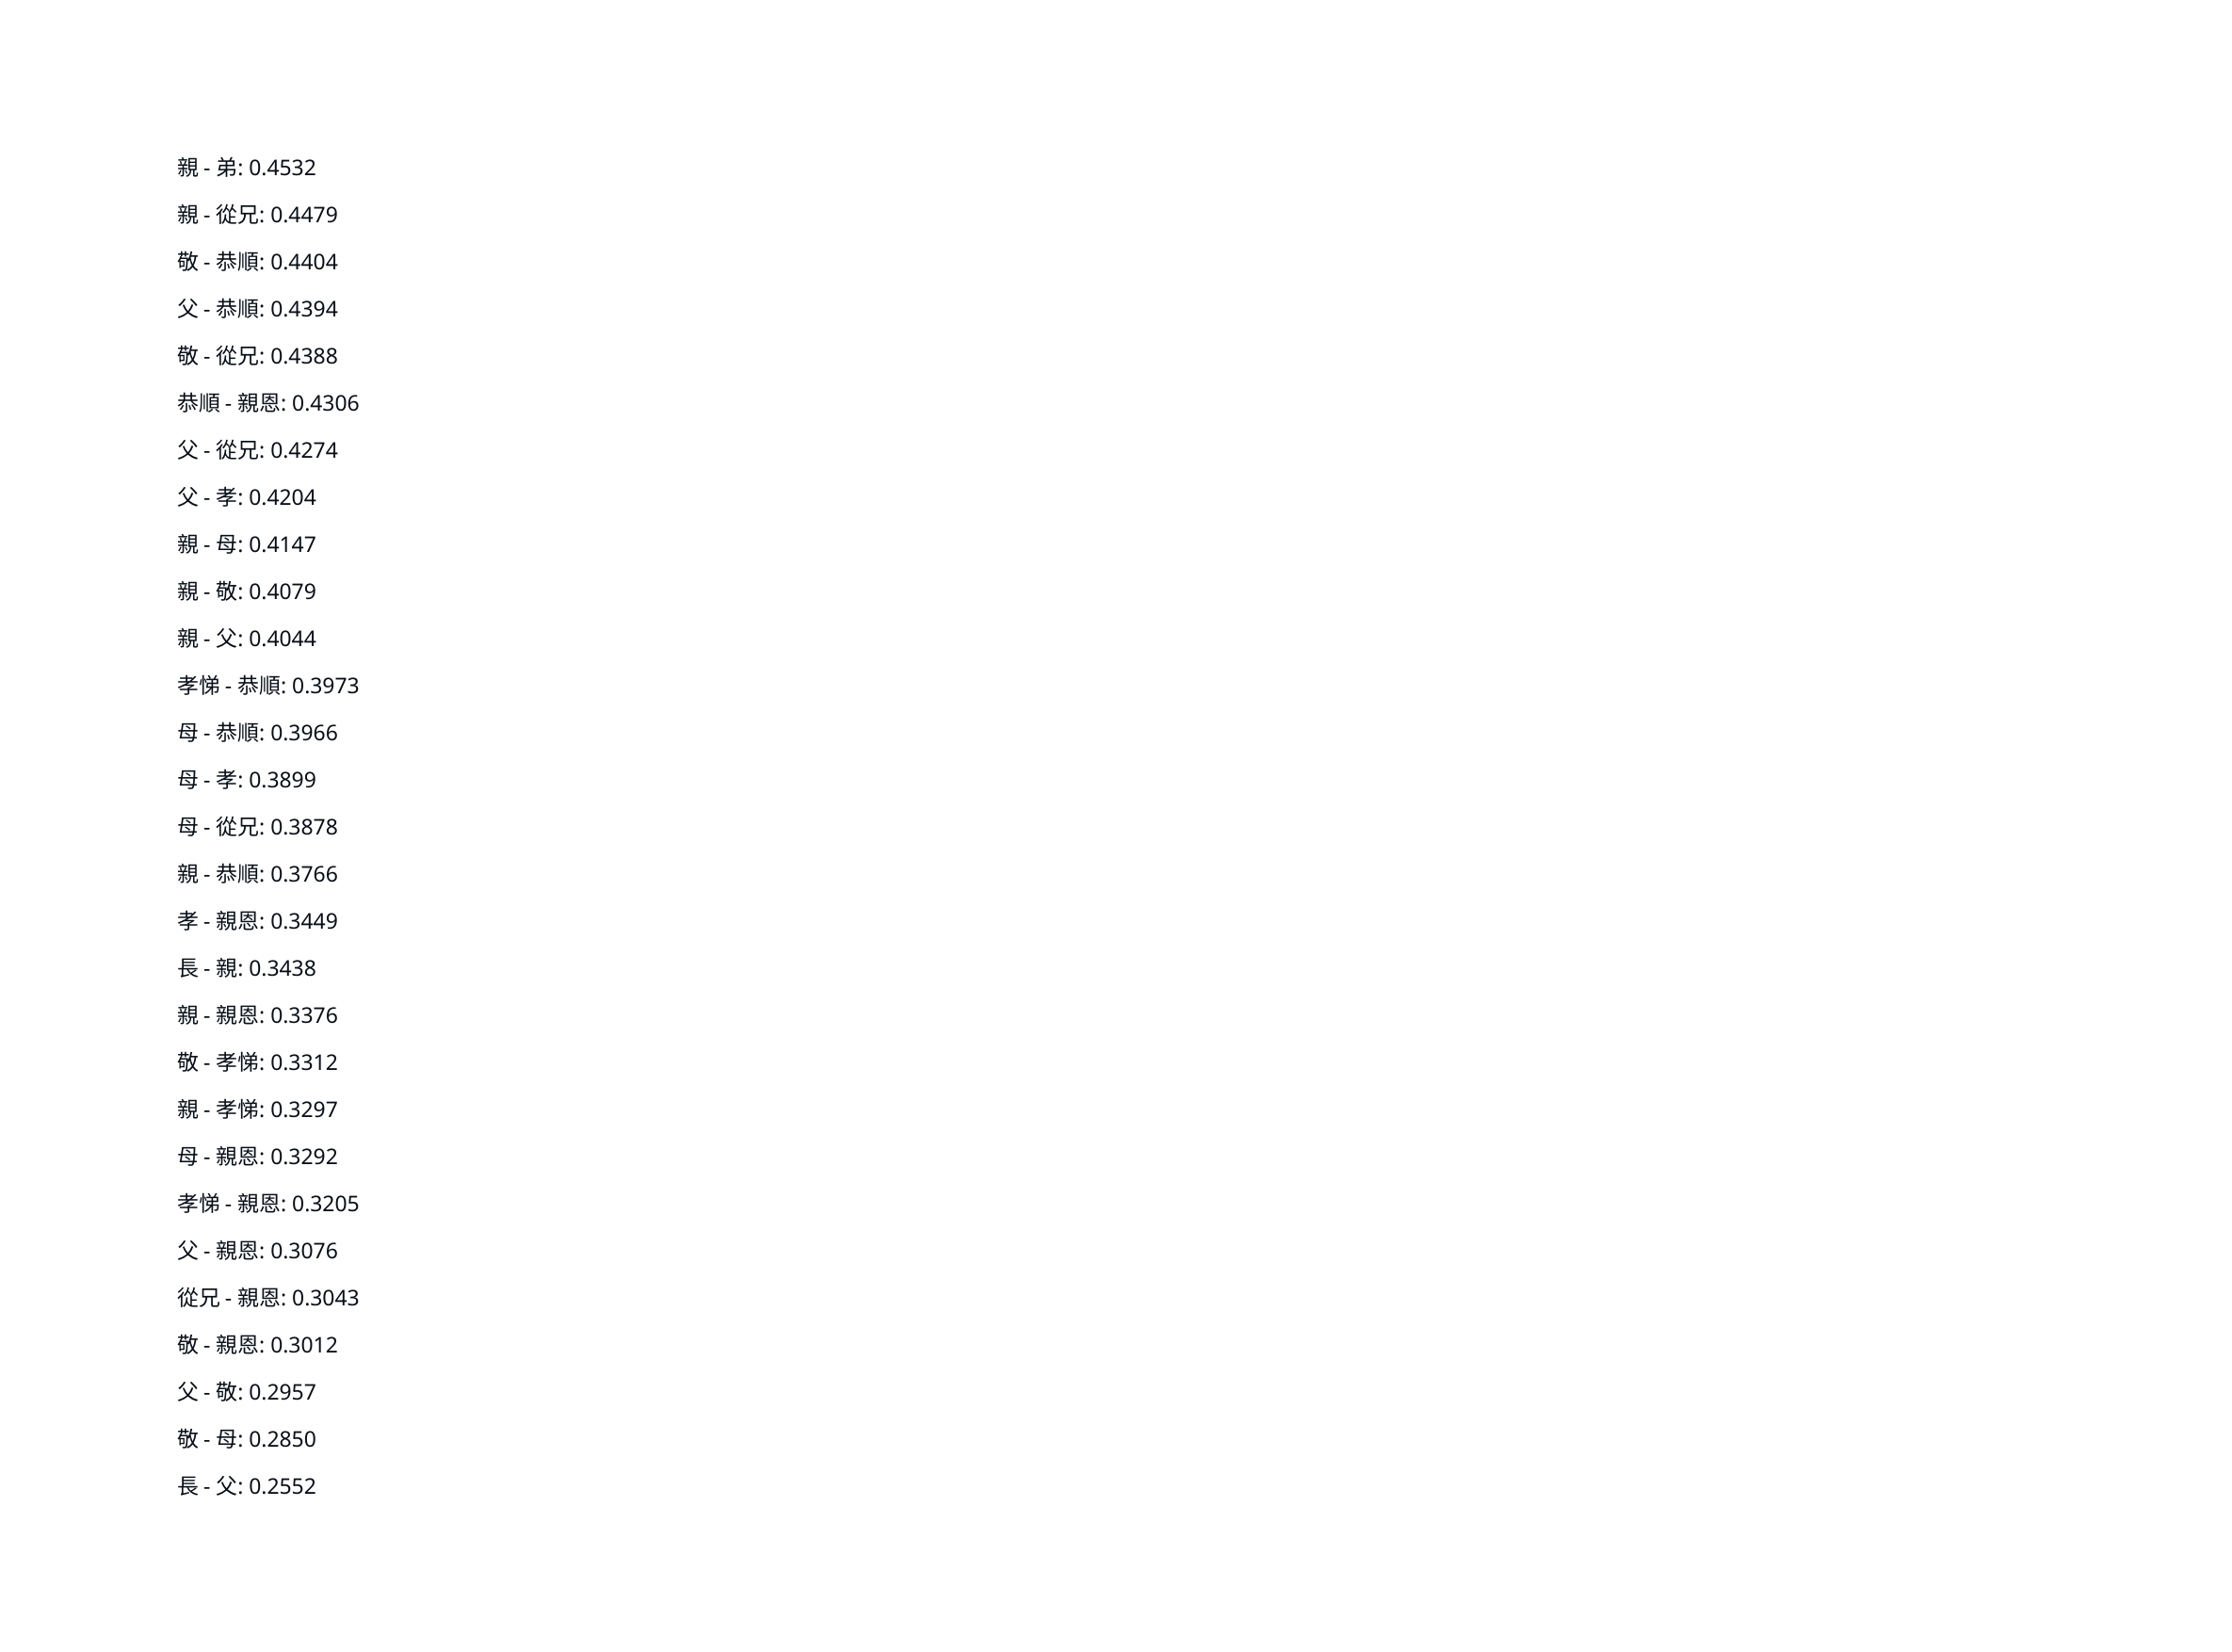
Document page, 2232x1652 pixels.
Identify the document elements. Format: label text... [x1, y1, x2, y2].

text 親 - 母: 0.4147 [177, 520, 991, 567]
text 敬 - 親恩: 0.3012 [177, 1320, 991, 1368]
text 親 - 從兄: 0.4479 [177, 190, 991, 237]
text 恭順 - 親恩: 0.4306 [177, 379, 991, 426]
text 父 - 恭順: 0.4394 [177, 284, 991, 332]
text 敬 - 從兄: 0.4388 [177, 332, 991, 379]
text 敬 - 恭順: 0.4404 [177, 237, 991, 284]
text 孝悌 - 親恩: 0.3205 [177, 1179, 991, 1226]
text 長 - 親: 0.3438 [177, 944, 991, 991]
text 親 - 敬: 0.4079 [177, 567, 991, 614]
text 親 - 弟: 0.4532 [177, 143, 991, 190]
text 敬 - 孝悌: 0.3312 [177, 1038, 991, 1085]
text 父 - 從兄: 0.4274 [177, 426, 991, 473]
text 父 - 孝: 0.4204 [177, 473, 991, 520]
text 敬 - 母: 0.2850 [177, 1415, 991, 1462]
text 父 - 敬: 0.2957 [177, 1368, 991, 1415]
text 母 - 親恩: 0.3292 [177, 1132, 991, 1179]
text 孝悌 - 恭順: 0.3973 [177, 661, 991, 708]
text 從兄 - 親恩: 0.3043 [177, 1273, 991, 1320]
text 親 - 親恩: 0.3376 [177, 991, 991, 1038]
text 母 - 從兄: 0.3878 [177, 802, 991, 850]
text 親 - 恭順: 0.3766 [177, 850, 991, 897]
text 長 - 父: 0.2552 [177, 1462, 991, 1509]
text 親 - 孝悌: 0.3297 [177, 1085, 991, 1132]
text 父 - 親恩: 0.3076 [177, 1226, 991, 1273]
text 孝 - 親恩: 0.3449 [177, 897, 991, 944]
text 親 - 父: 0.4044 [177, 614, 991, 661]
text 母 - 孝: 0.3899 [177, 755, 991, 802]
text 母 - 恭順: 0.3966 [177, 708, 991, 755]
